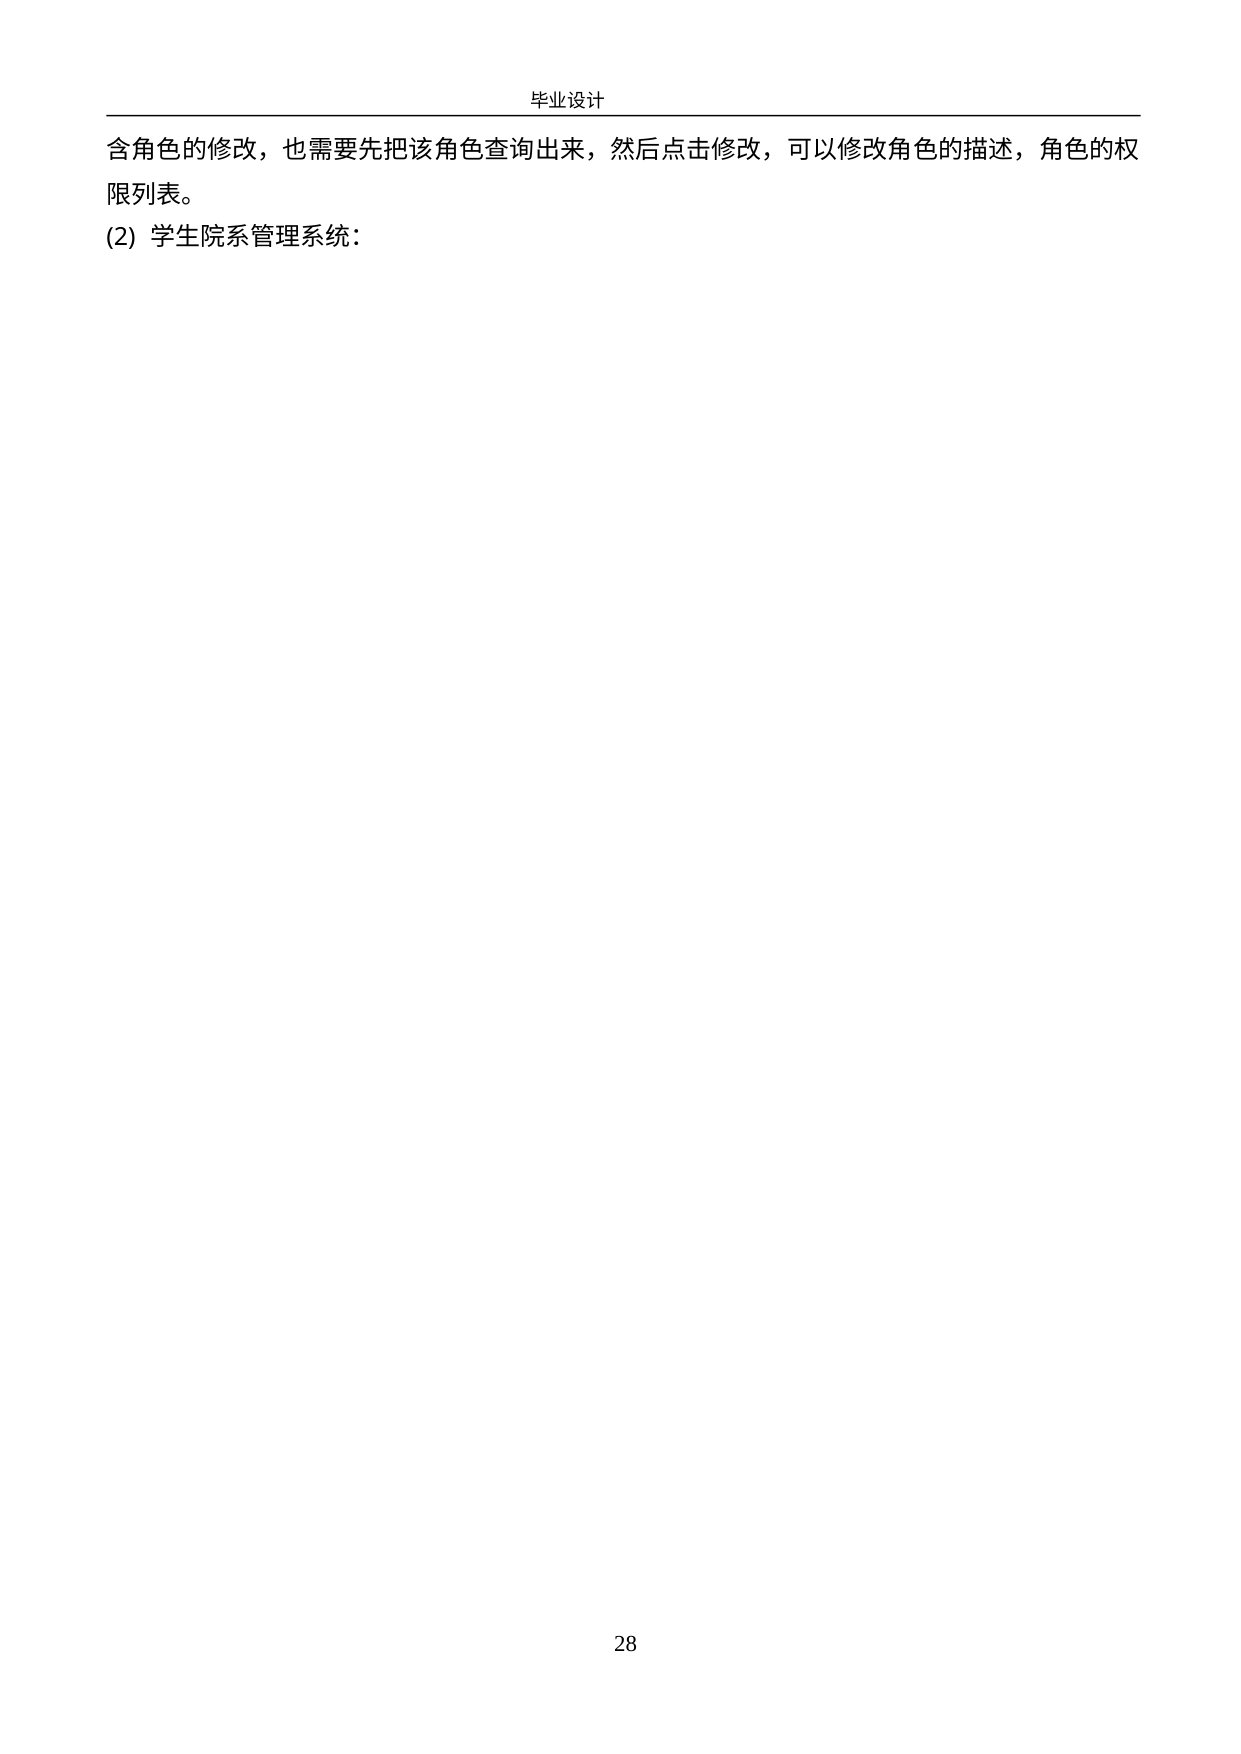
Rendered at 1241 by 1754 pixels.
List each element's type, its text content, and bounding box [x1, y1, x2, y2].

list 学生院系管理系统： [106, 220, 1176, 252]
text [106, 129, 1140, 211]
